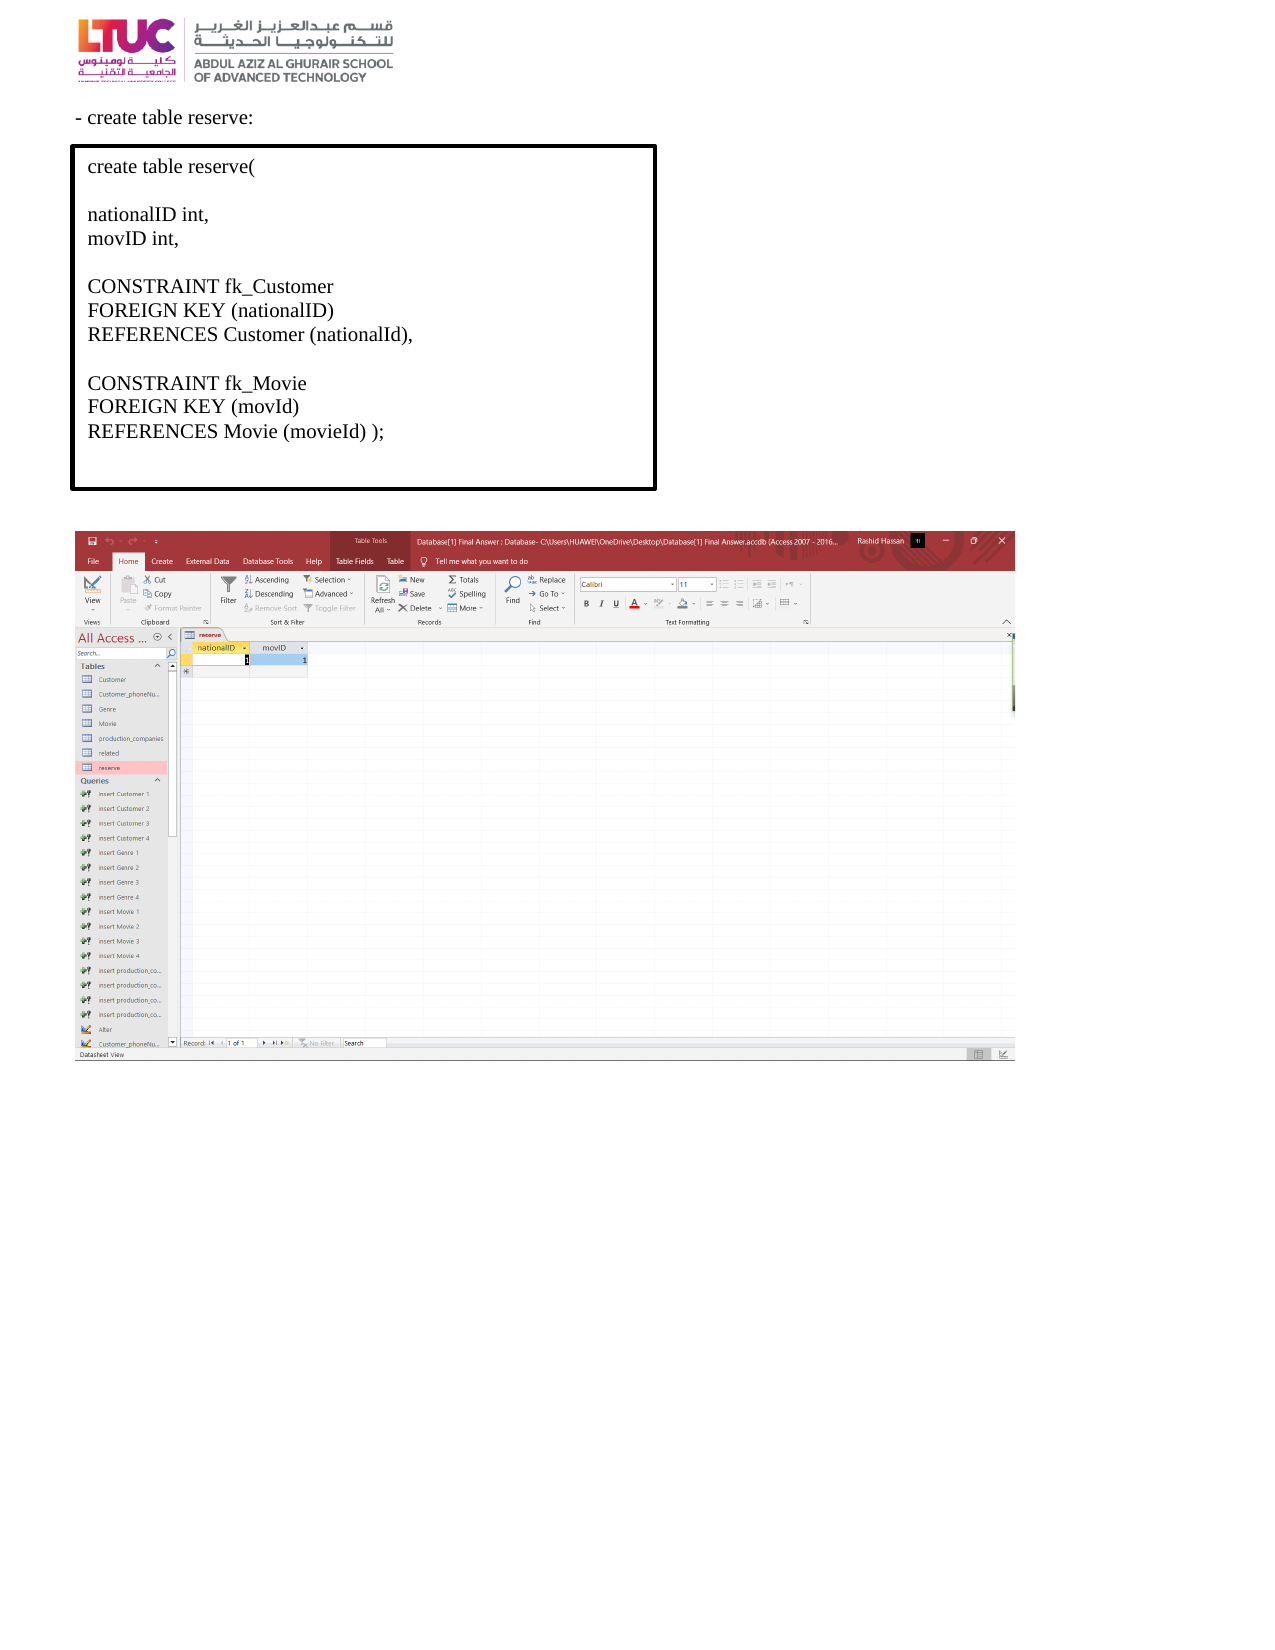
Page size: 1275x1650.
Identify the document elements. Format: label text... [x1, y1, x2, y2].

picture [75, 15, 397, 81]
picture [75, 531, 1016, 1061]
text - create table reserve: [75, 105, 1200, 129]
